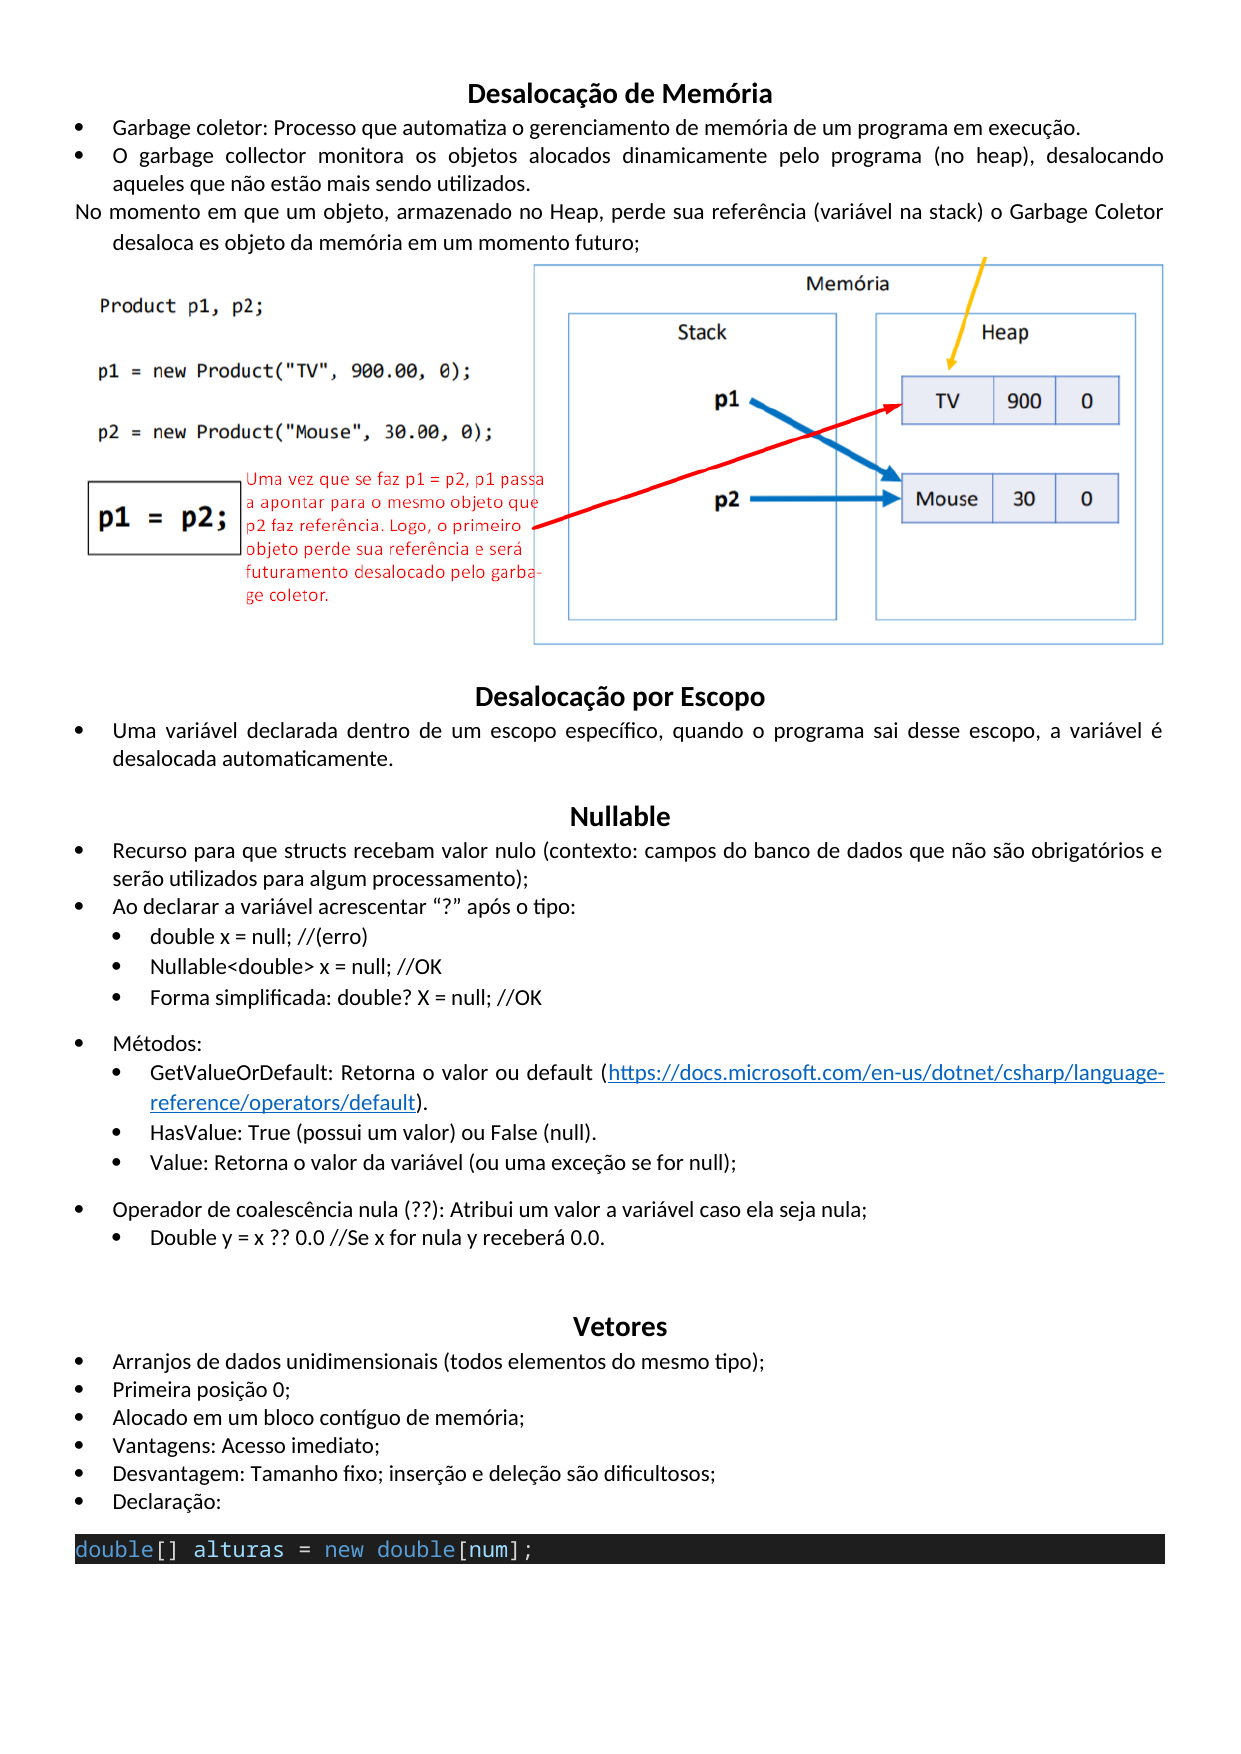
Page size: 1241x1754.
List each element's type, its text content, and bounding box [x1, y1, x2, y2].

list GetValueOrDefault: Retorna o valor ou default (https://docs.microsoft.com/en-us/dotnet/csharp/language-reference/operators/default). [112, 1058, 1165, 1116]
list Value: Retorna o valor da variável (ou uma exceção se for null); [112, 1148, 1165, 1176]
list Garbage coletor: Processo que automatiza o gerenciamento de memória de um programa em execução. [75, 113, 1165, 141]
list Métodos: [75, 1029, 1165, 1058]
list Uma variável declarada dentro de um escopo específico, quando o programa sai desse escopo, a variável é desalocada automaticamente. [75, 717, 1165, 773]
subtitle Desalocação por Escopo [75, 678, 1165, 714]
list Forma simplificada: double? X = null; //OK [112, 983, 1165, 1011]
subtitle Vetores [75, 1308, 1165, 1344]
list Double y = x ?? 0.0 //Se x for nula y receberá 0.0. [112, 1223, 1165, 1251]
list Arranjos de dados unidimensionais (todos elementos do mesmo tipo); [75, 1347, 1165, 1375]
list Nullable<double> x = null; //OK [112, 952, 1165, 981]
list Ao declarar a variável acrescentar “?” após o tipo: [75, 892, 1165, 920]
list No momento em que um objeto, armazenado no Heap, perde sua referência (variável na stack) o Garbage Coletor desaloca es objeto da memória em um momento futuro; [75, 197, 1165, 256]
list Primeira posição 0; [75, 1375, 1165, 1403]
list HasValue: True (possui um valor) ou False (null). [112, 1118, 1165, 1146]
text double[] alturas = new double[num]; [75, 1534, 1165, 1564]
list Operador de coalescência nula (??): Atribui um valor a variável caso ela seja nula; [75, 1195, 1165, 1223]
picture [75, 257, 1166, 651]
subtitle Nullable [75, 798, 1165, 833]
list Vantagens: Acesso imediato; [75, 1431, 1165, 1459]
list Declaração: [75, 1487, 1165, 1515]
list O garbage collector monitora os objetos alocados dinamicamente pelo programa (no heap), desalocando aqueles que não estão mais sendo utilizados. [75, 141, 1165, 197]
list Desvantagem: Tamanho fixo; inserção e deleção são dificultosos; [75, 1459, 1165, 1487]
list Recurso para que structs recebam valor nulo (contexto: campos do banco de dados que não são obrigatórios e serão utilizados para algum processamento); [75, 836, 1165, 892]
subtitle Desalocação de Memória [75, 75, 1165, 111]
list Alocado em um bloco contíguo de memória; [75, 1403, 1165, 1431]
list double x = null; //(erro) [112, 922, 1165, 950]
